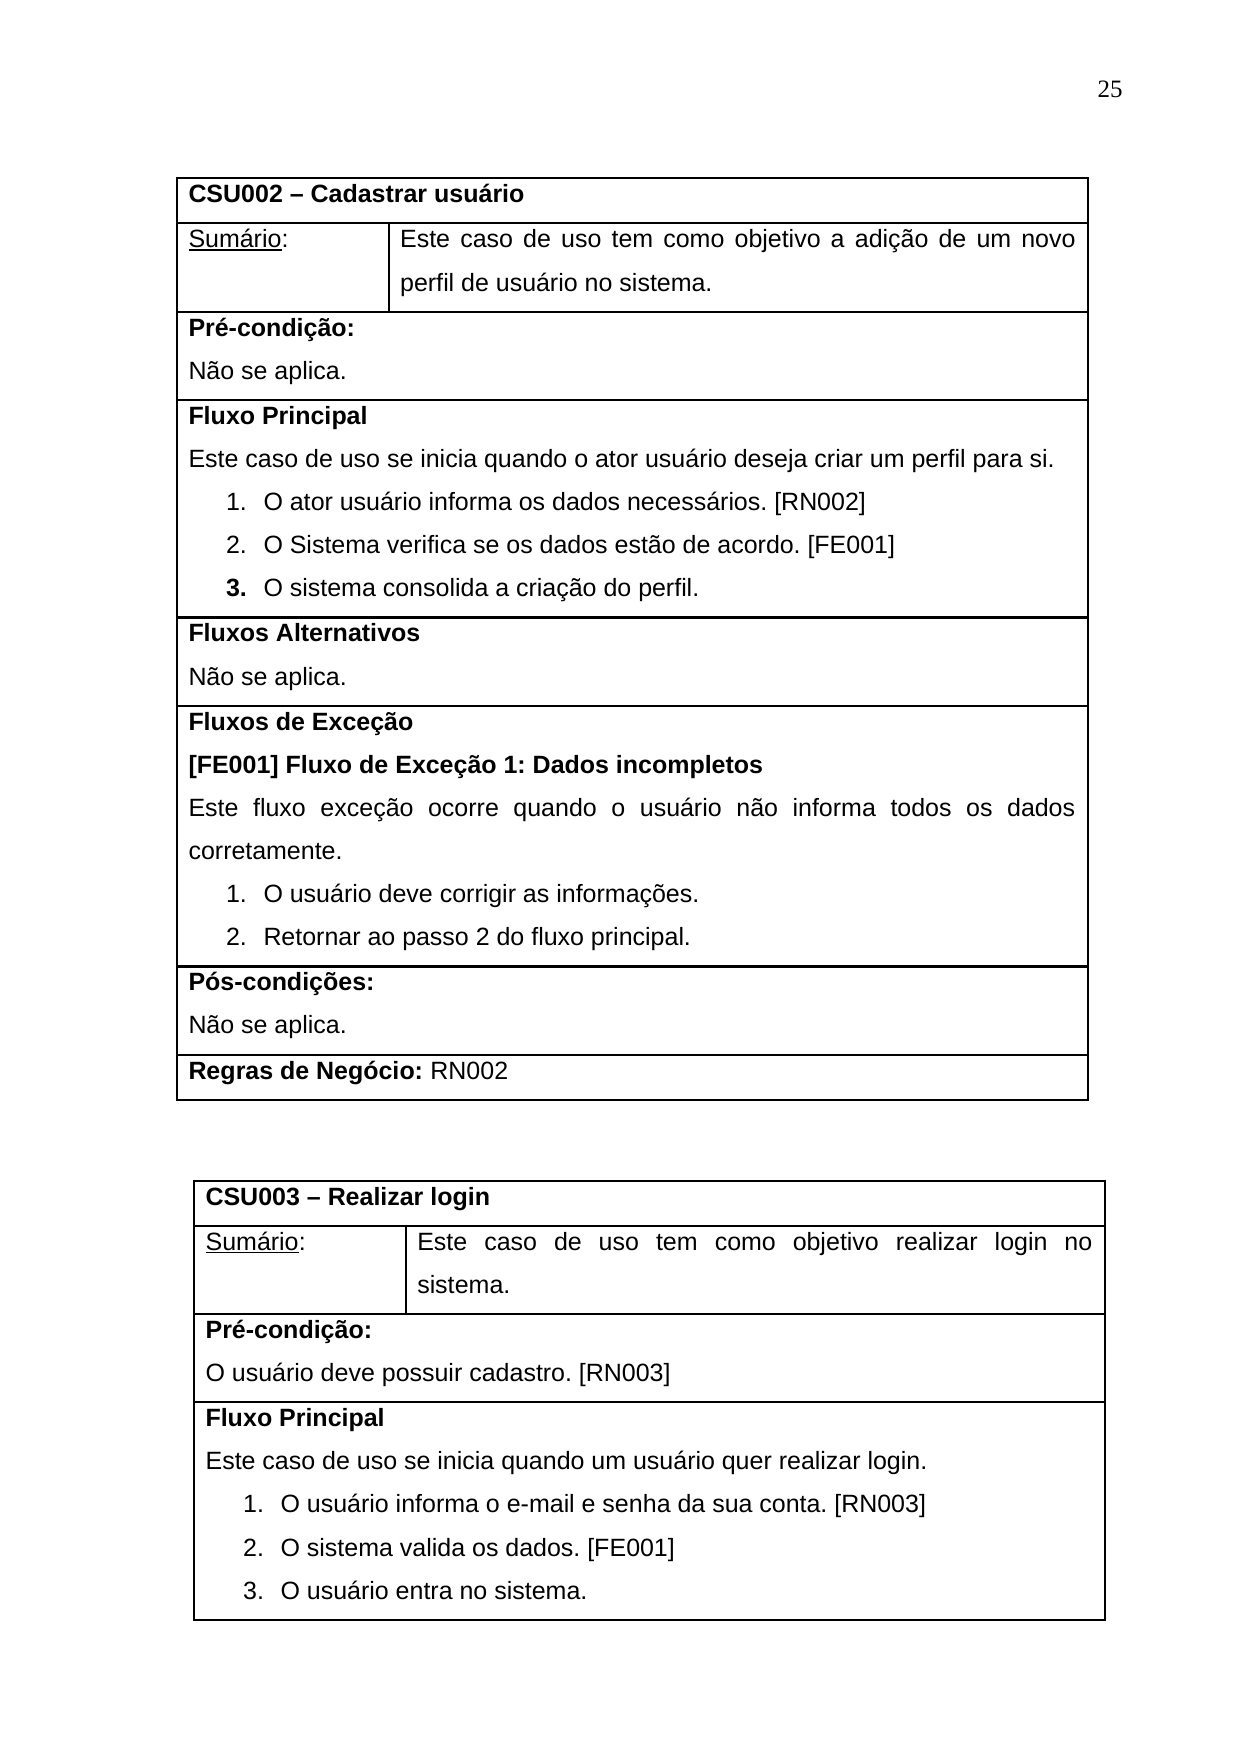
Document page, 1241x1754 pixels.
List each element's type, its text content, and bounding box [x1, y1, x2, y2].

table_cell Sumário: [195, 1227, 405, 1313]
table_cell Pós-condições: Não se aplica. [178, 968, 1087, 1053]
table_cell Pré-condição: Não se aplica. [178, 313, 1087, 399]
table_cell Fluxos Alternativos Não se aplica. [178, 619, 1087, 704]
table_cell Sumário: [178, 224, 388, 311]
table_cell Regras de Negócio: RN002 [178, 1056, 1087, 1099]
table_cell Fluxos de Exceção [FE001] Fluxo de Exceção 1: Dados incompletos Este fluxo exceção ocorre quando o usuário não informa todos os dados corretamente. O usuário deve corrigir as informações. Retornar ao passo 2 do fluxo principal. [178, 707, 1087, 965]
table_header CSU002 – Cadastrar usuário [178, 179, 1087, 222]
table_header CSU003 – Realizar login [195, 1182, 1104, 1224]
table_cell Pré-condição: O usuário deve possuir cadastro. [RN003] [195, 1315, 1104, 1401]
table_cell Fluxo Principal Este caso de uso se inicia quando o ator usuário deseja criar um perfil para si. O ator usuário informa os dados necessários. [RN002] O Sistema verifica se os dados estão de acordo. [FE001] O sistema consolida a criação do perfil. [178, 401, 1087, 616]
table_cell Este caso de uso tem como objetivo realizar login no sistema. [407, 1227, 1104, 1313]
table_cell Este caso de uso tem como objetivo a adição de um novo perfil de usuário no sistema. [390, 224, 1087, 311]
table_cell Fluxo Principal Este caso de uso se inicia quando um usuário quer realizar login. O usuário informa o e-mail e senha da sua conta. [RN003] O sistema valida os dados. [FE001] O usuário entra no sistema. [195, 1403, 1104, 1619]
